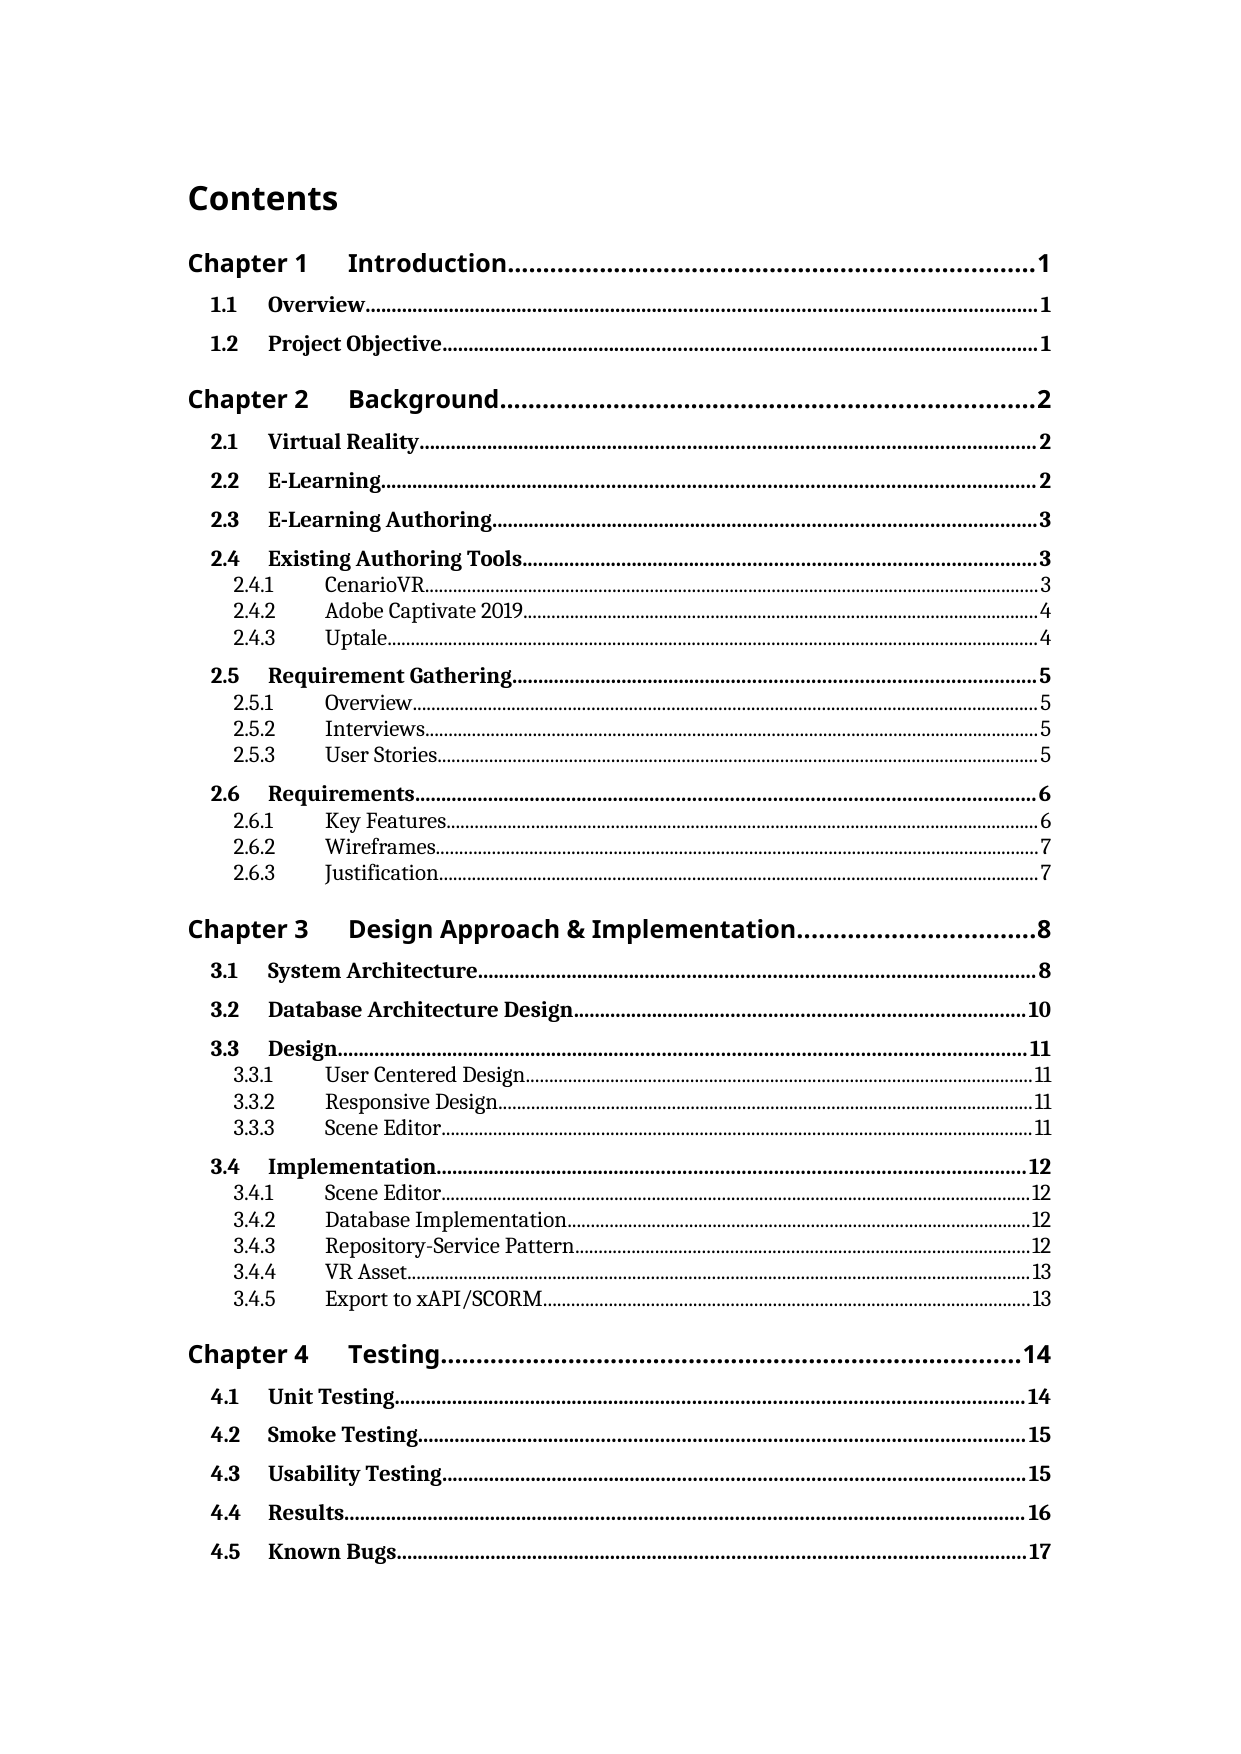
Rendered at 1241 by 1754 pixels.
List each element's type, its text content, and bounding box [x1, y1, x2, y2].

text 4.3 Usability Testing 15 [211, 1461, 1053, 1487]
text 2.6 Requirements 6 [211, 781, 1053, 807]
text Chapter 3 Design Approach & Implementation 8 [187, 912, 1053, 946]
text 4.4 Results 16 [211, 1500, 1053, 1526]
text 3.4 Implementation 12 [211, 1154, 1053, 1180]
text 2.4.2 Adobe Captivate 2019 4 [233, 598, 1053, 624]
text 3.3.3 Scene Editor 11 [233, 1115, 1053, 1141]
text 3.4.1 Scene Editor 12 [233, 1180, 1053, 1206]
text 3.3.1 User Centered Design 11 [233, 1062, 1053, 1088]
text 4.2 Smoke Testing 15 [211, 1422, 1053, 1449]
text 2.5.2 Interviews 5 [233, 716, 1053, 742]
text 3.1 System Architecture 8 [211, 958, 1053, 984]
text 2.6.1 Key Features 6 [233, 807, 1053, 834]
text 2.6.2 Wireframes 7 [233, 834, 1053, 860]
text 2.6.3 Justification 7 [233, 860, 1053, 887]
text 2.4 Existing Authoring Tools 3 [211, 545, 1053, 572]
text 2.5.1 Overview 5 [233, 689, 1053, 716]
text 3.3 Design 11 [211, 1036, 1053, 1062]
text 2.1 Virtual Reality 2 [211, 429, 1053, 455]
text Contents [187, 175, 1053, 220]
text 2.2 E-Learning 2 [211, 468, 1053, 494]
text 3.3.2 Responsive Design 11 [233, 1088, 1053, 1115]
text 2.4.3 Uptale 4 [233, 624, 1053, 651]
text Chapter 4 Testing 14 [187, 1337, 1053, 1371]
text 2.5 Requirement Gathering 5 [211, 663, 1053, 689]
text 1.1 Overview 1 [211, 292, 1053, 318]
text 3.4.3 Repository-Service Pattern 12 [233, 1233, 1053, 1259]
text 2.4.1 CenarioVR 3 [233, 572, 1053, 598]
text 1.2 Project Objective 1 [211, 331, 1053, 357]
text 2.3 E-Learning Authoring 3 [211, 506, 1053, 533]
text 3.2 Database Architecture Design 10 [211, 997, 1053, 1023]
text Chapter 2 Background 2 [187, 382, 1053, 416]
text 3.4.4 VR Asset 13 [233, 1259, 1053, 1286]
text 3.4.2 Database Implementation 12 [233, 1206, 1053, 1233]
text 4.5 Known Bugs 17 [211, 1539, 1053, 1565]
text 2.5.3 User Stories 5 [233, 742, 1053, 769]
text 4.1 Unit Testing 14 [211, 1383, 1053, 1410]
text 3.4.5 Export to xAPI/SCORM 13 [233, 1286, 1053, 1312]
text Chapter 1 Introduction 1 [187, 245, 1053, 279]
